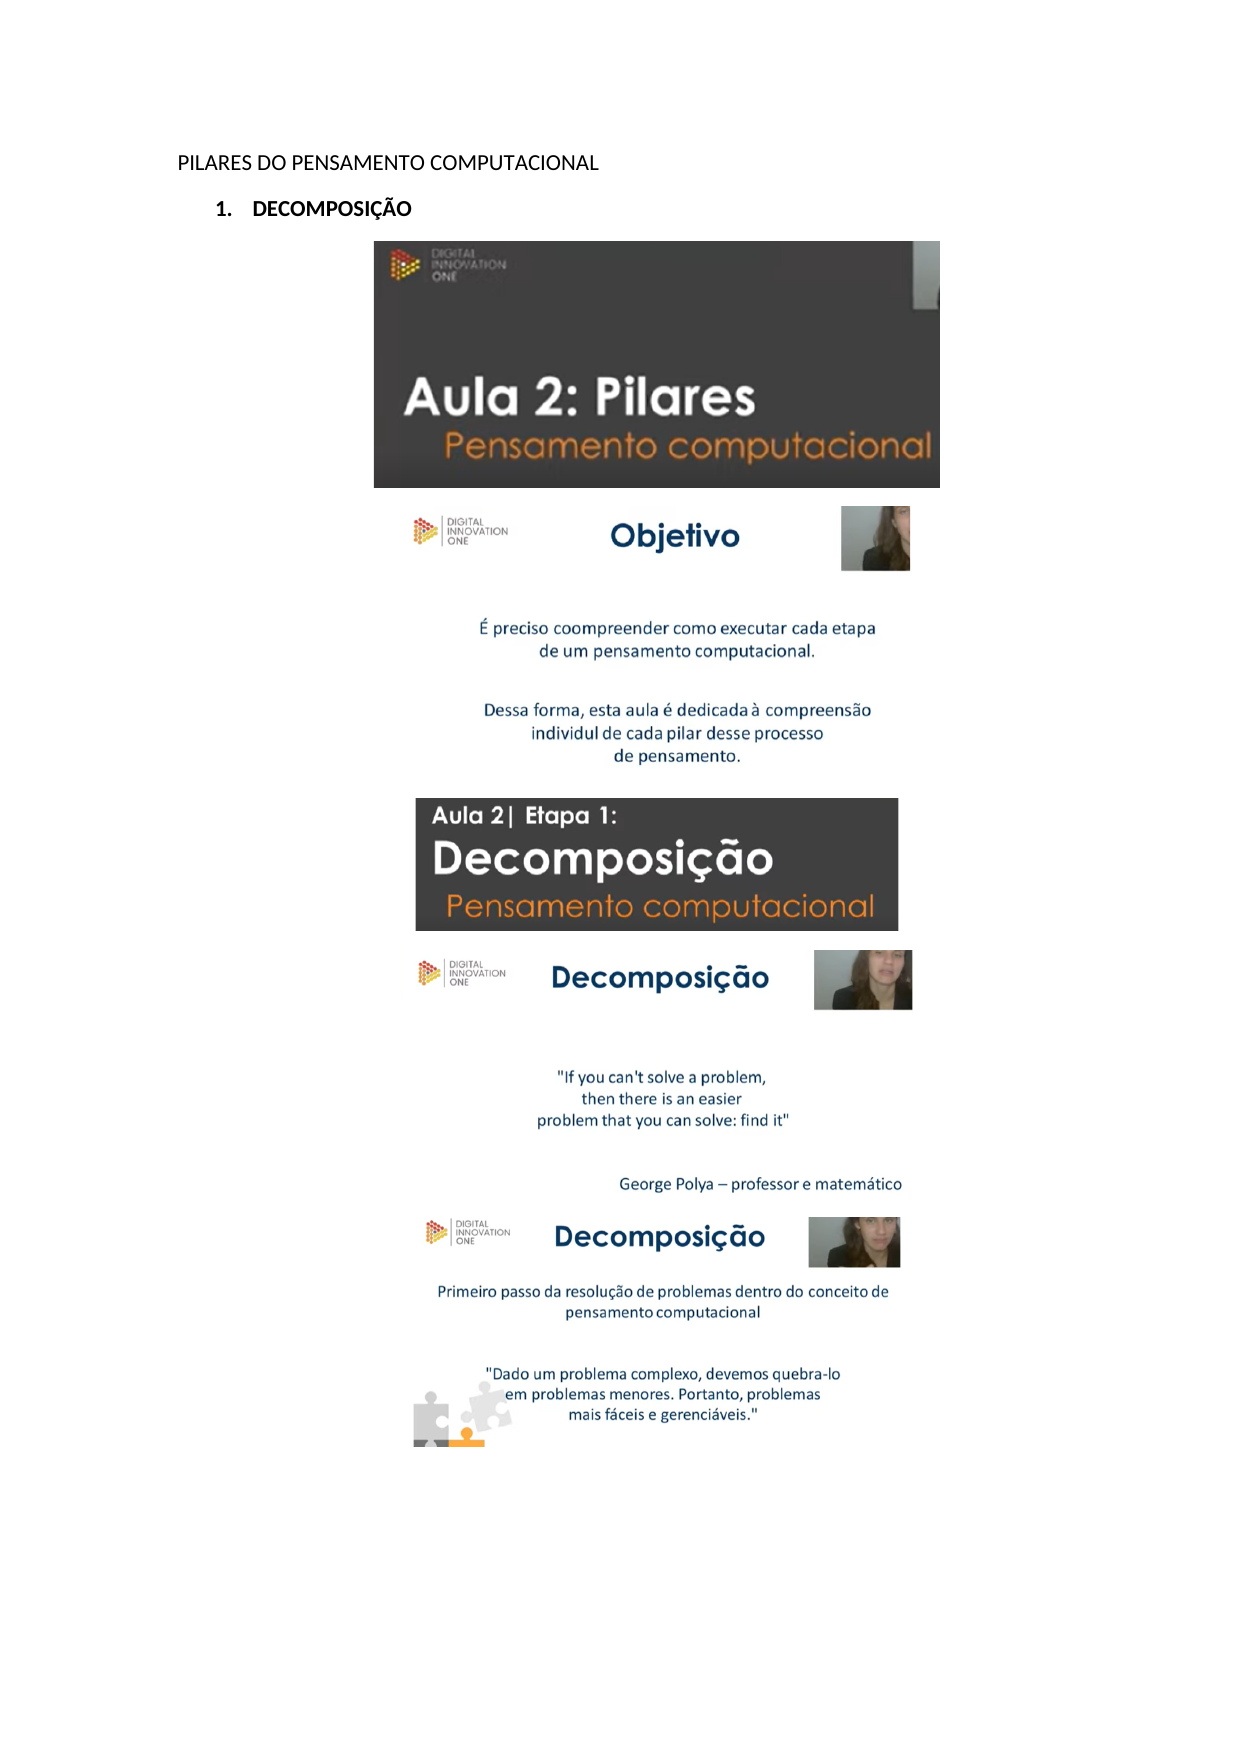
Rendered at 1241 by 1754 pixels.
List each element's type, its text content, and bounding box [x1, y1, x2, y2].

picture [401, 950, 913, 1199]
picture [415, 798, 899, 931]
list DECOMPOSIÇÃO [215, 194, 1063, 222]
picture [373, 241, 940, 488]
text PILARES DO PENSAMENTO COMPUTACIONAL [177, 148, 1063, 176]
picture [413, 1217, 901, 1447]
picture [403, 506, 911, 781]
